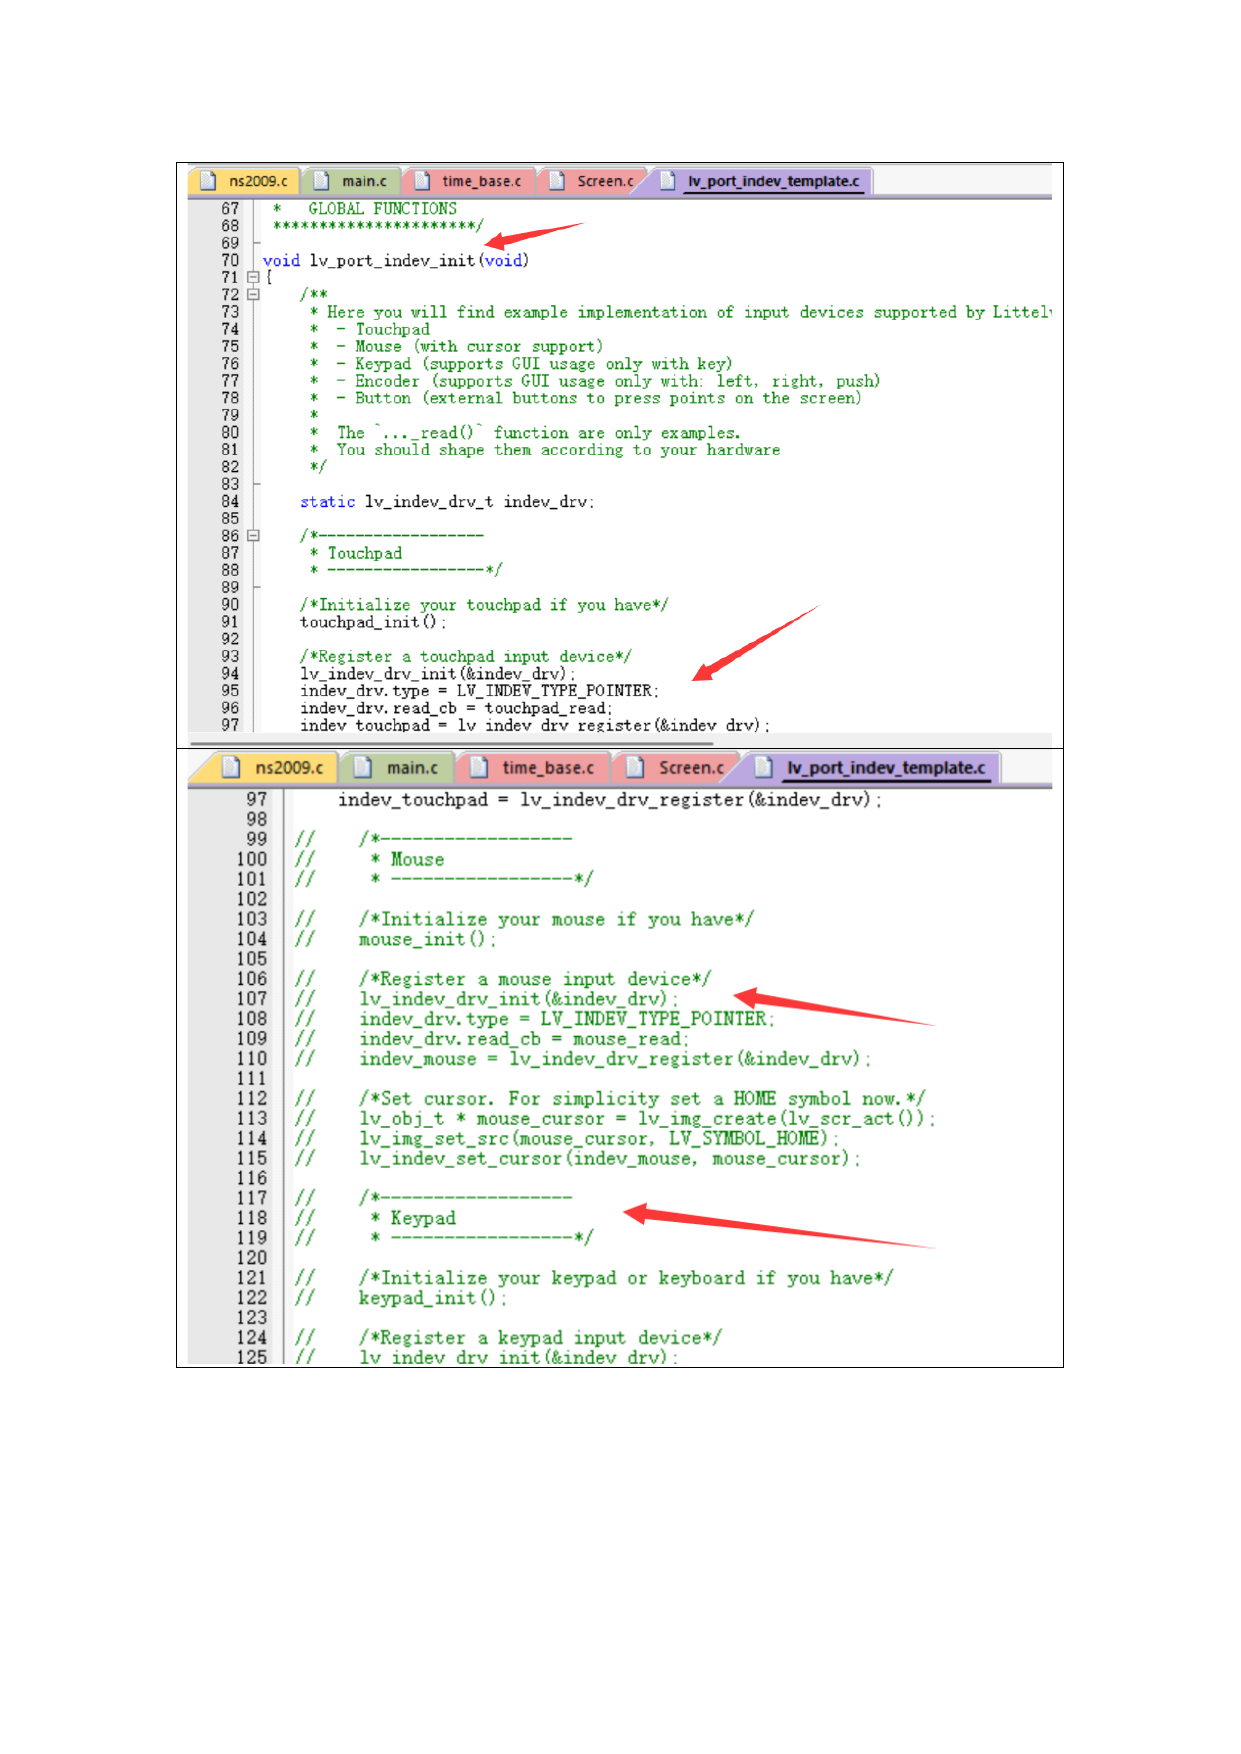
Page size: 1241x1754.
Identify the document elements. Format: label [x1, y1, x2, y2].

table_header [177, 163, 187, 748]
picture [187, 749, 1053, 1364]
table_cell [177, 749, 1063, 1367]
picture [187, 163, 1052, 748]
table_header [1052, 163, 1063, 748]
